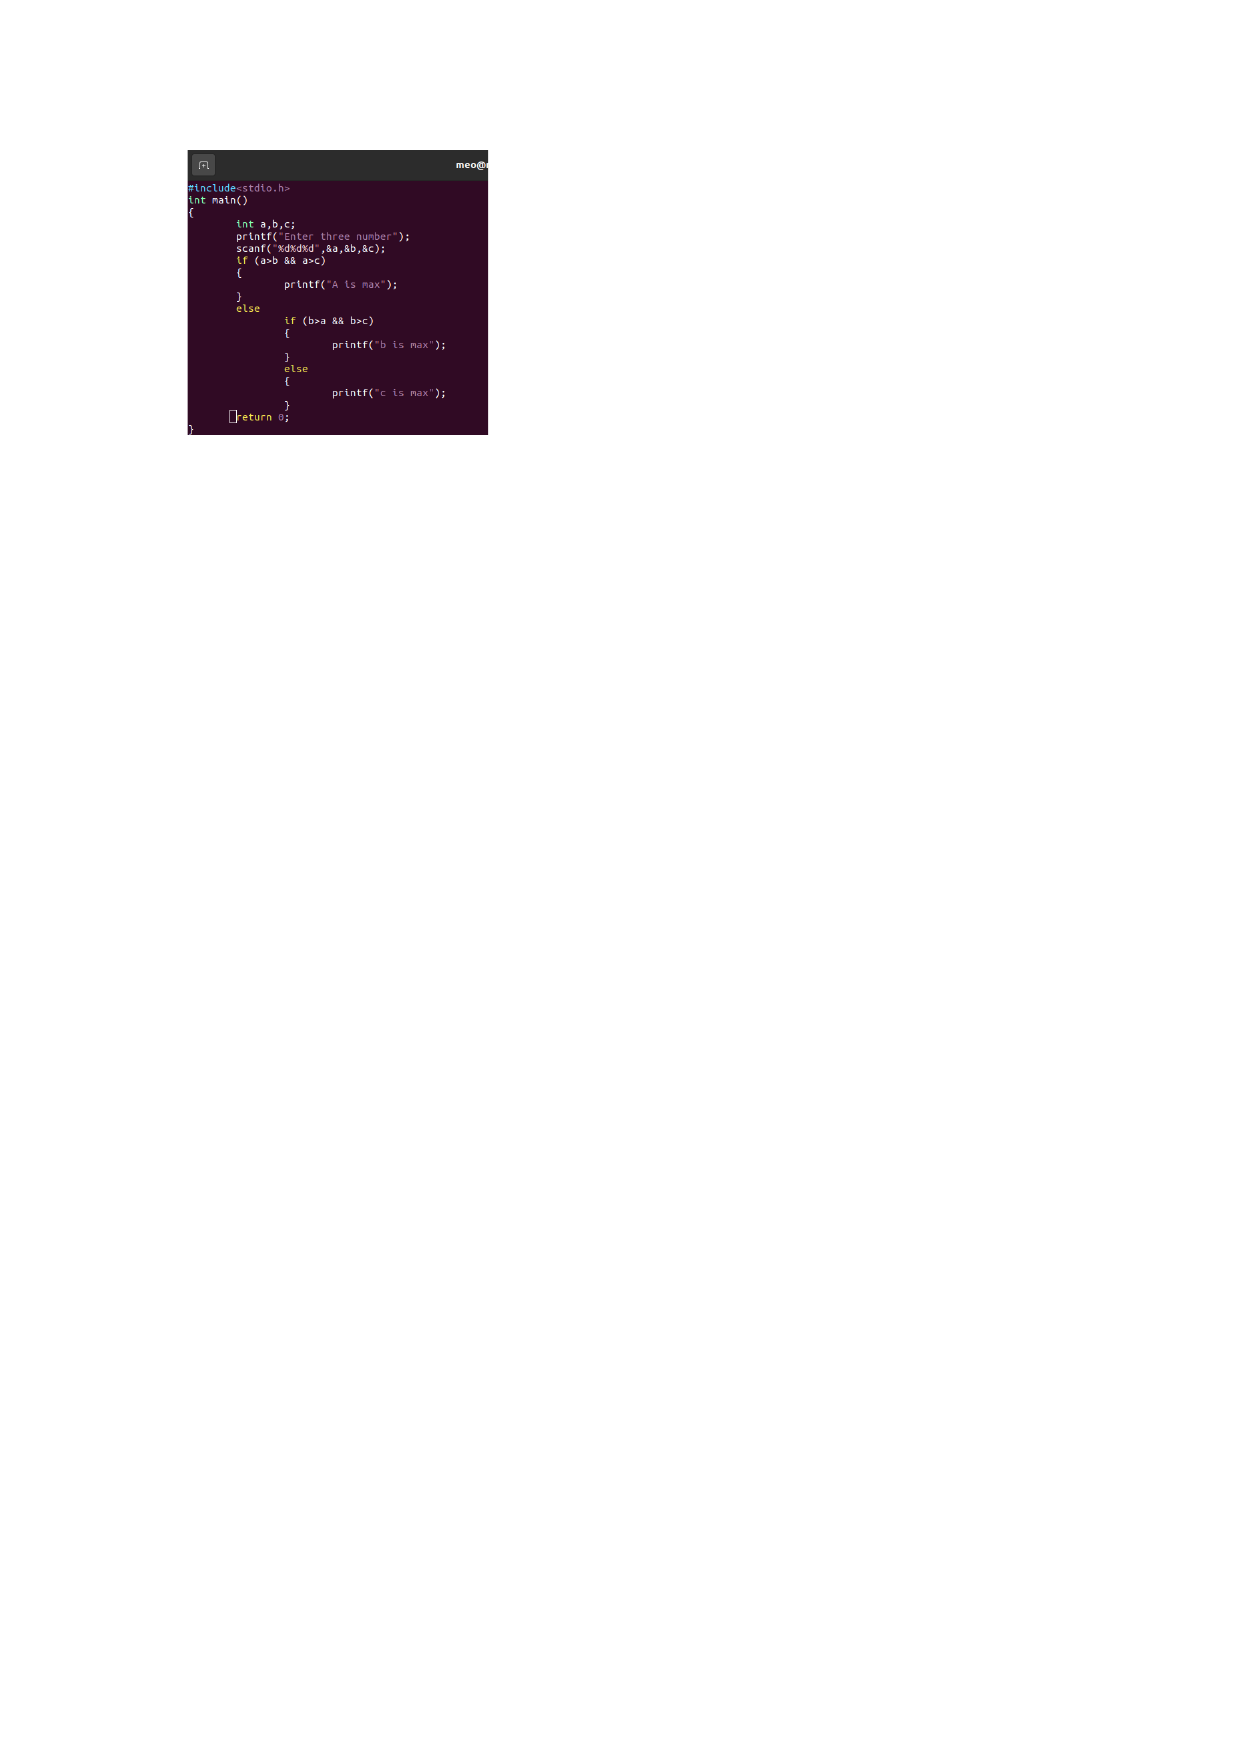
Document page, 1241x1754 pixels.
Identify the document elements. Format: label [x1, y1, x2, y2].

picture [187, 150, 489, 435]
